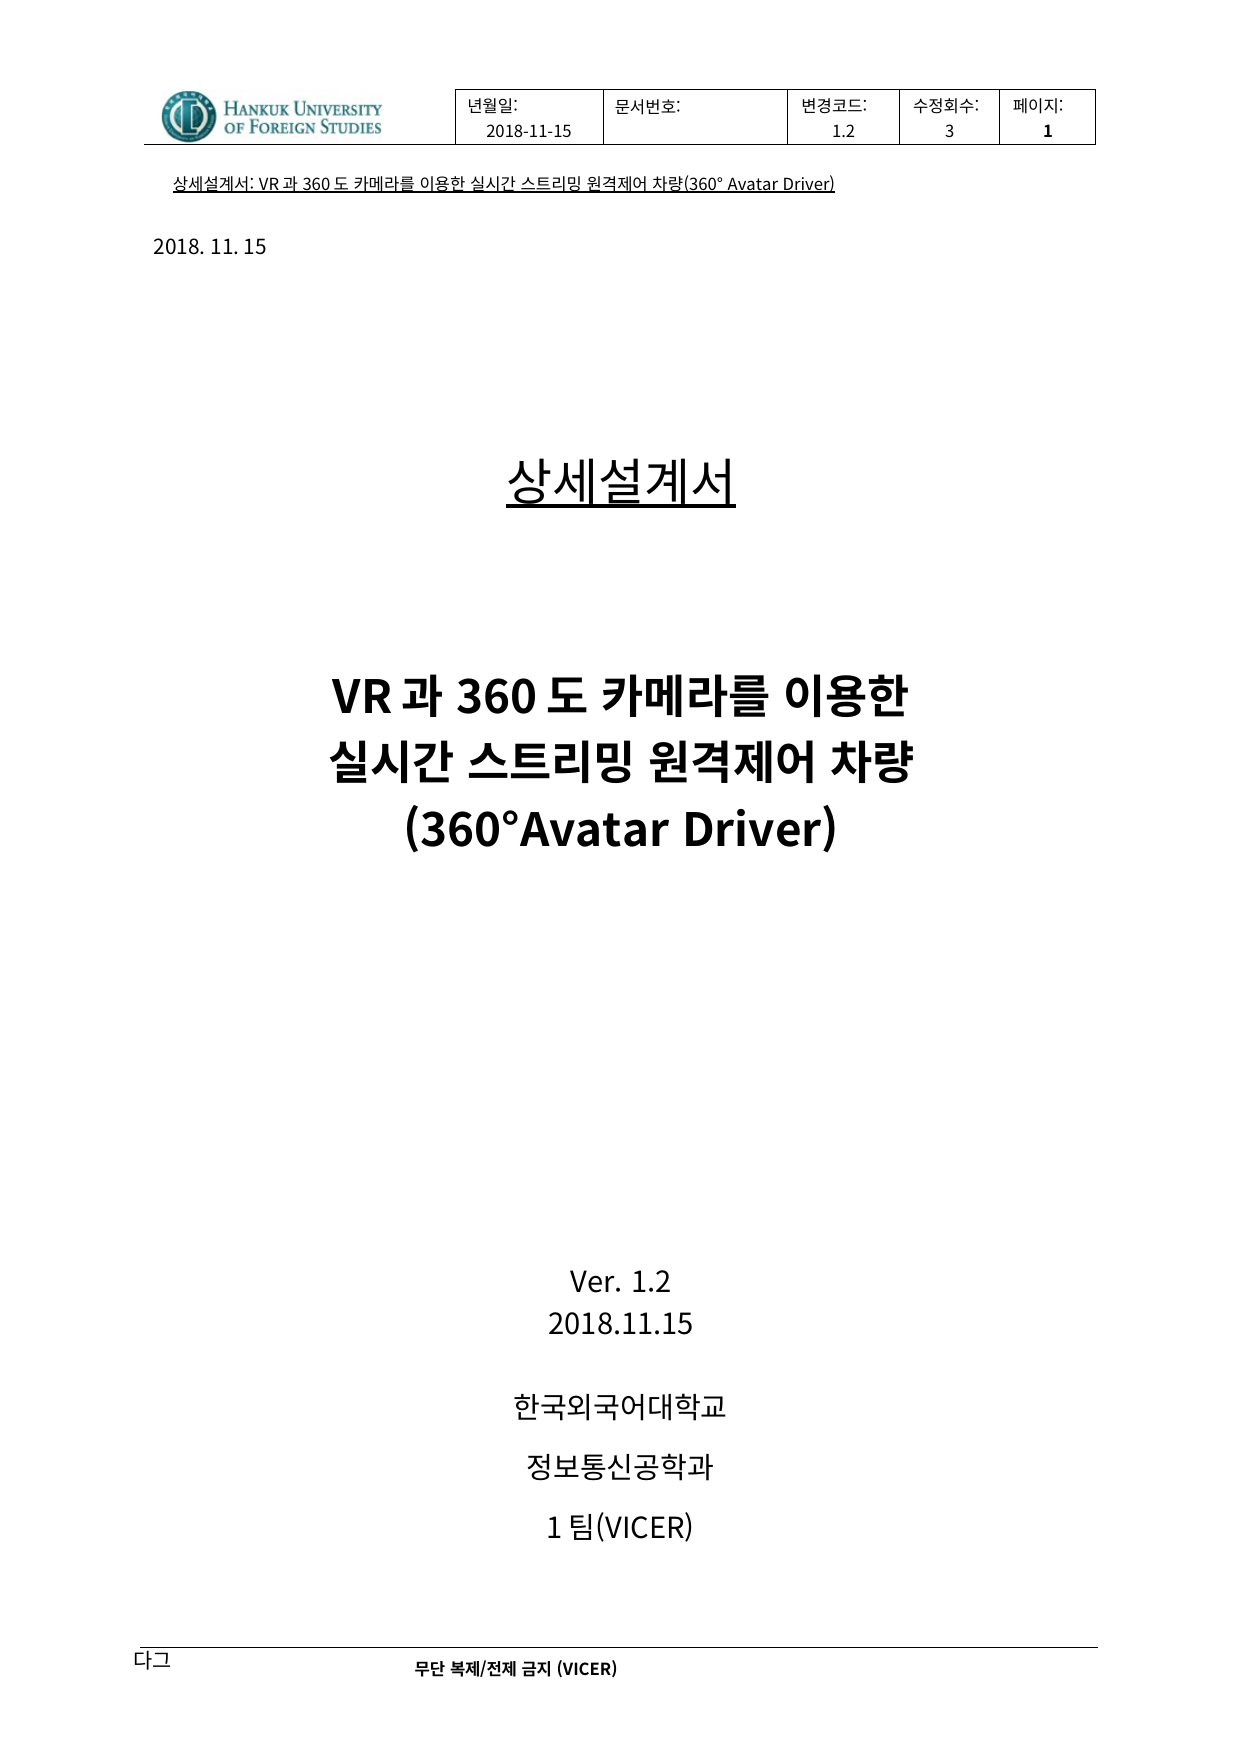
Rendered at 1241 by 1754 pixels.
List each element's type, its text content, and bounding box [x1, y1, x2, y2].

text 한국외국어대학교 정보통신공학과 [449, 1385, 792, 1487]
text 2018. 11. 15 [153, 227, 1089, 261]
text VR과 360도 카메라를 이용한 [133, 660, 1109, 727]
text Ver. 1.2 [133, 1258, 1109, 1301]
text 2018.11.15 [133, 1301, 1109, 1343]
text 실시간 스트리밍 원격제어 차량 [133, 727, 1109, 793]
text 1팀(VICER) [449, 1504, 792, 1547]
text 상세설계서 [133, 443, 1109, 515]
text (360°Avatar Driver) [133, 793, 1109, 859]
picture [161, 89, 383, 143]
